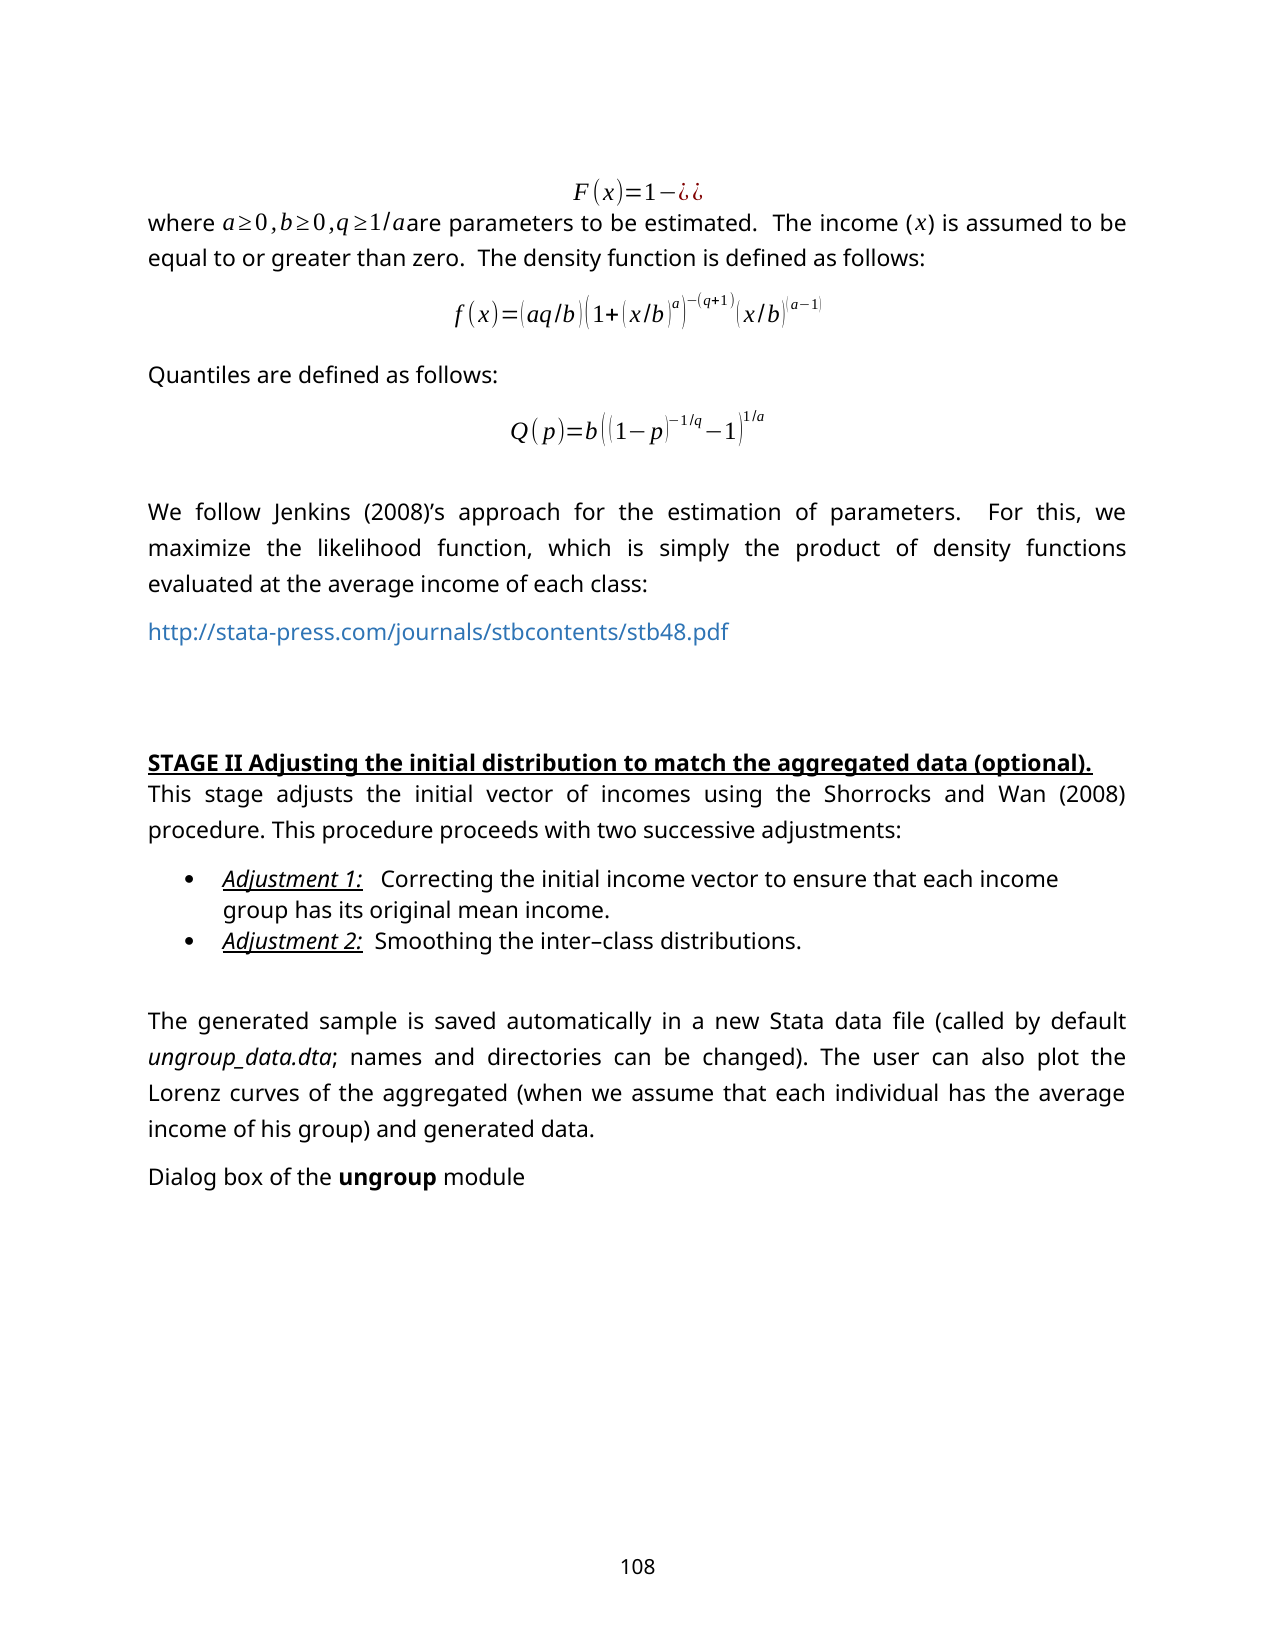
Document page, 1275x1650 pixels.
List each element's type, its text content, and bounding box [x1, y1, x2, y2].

text We follow Jenkins (2008)’s approach for the estimation of parameters. For this, we maximize the likelihood function, which is simply the product of density functions evaluated at the average income of each class: [148, 496, 1127, 599]
list Adjustment 1: Correcting the initial income vector to ensure that each income group has its original mean income. [185, 862, 1127, 925]
list Adjustment 2: Smoothing the inter–class distributions. [185, 925, 1127, 956]
text The generated sample is saved automatically in a new Stata data file (called by default ungroup_data.dta; names and directories can be changed). The user can also plot the Lorenz curves of the aggregated (when we assume that each individual has the average income of his group) and generated data. [148, 1005, 1127, 1144]
text STAGE II Adjusting the initial distribution to match the aggregated data (optional). [148, 747, 1127, 778]
text where are parameters to be estimated. The income () is assumed to be equal to or greater than zero. The density function is defined as follows: [148, 206, 1127, 274]
text This stage adjusts the initial vector of incomes using the Shorrocks and Wan (2008) procedure. This procedure proceeds with two successive adjustments: [148, 778, 1127, 845]
text Dialog box of the ungroup module [148, 1161, 1127, 1192]
text http://stata-press.com/journals/stbcontents/stb48.pdf [148, 616, 1127, 647]
text Quantiles are defined as follows: [148, 359, 1127, 391]
